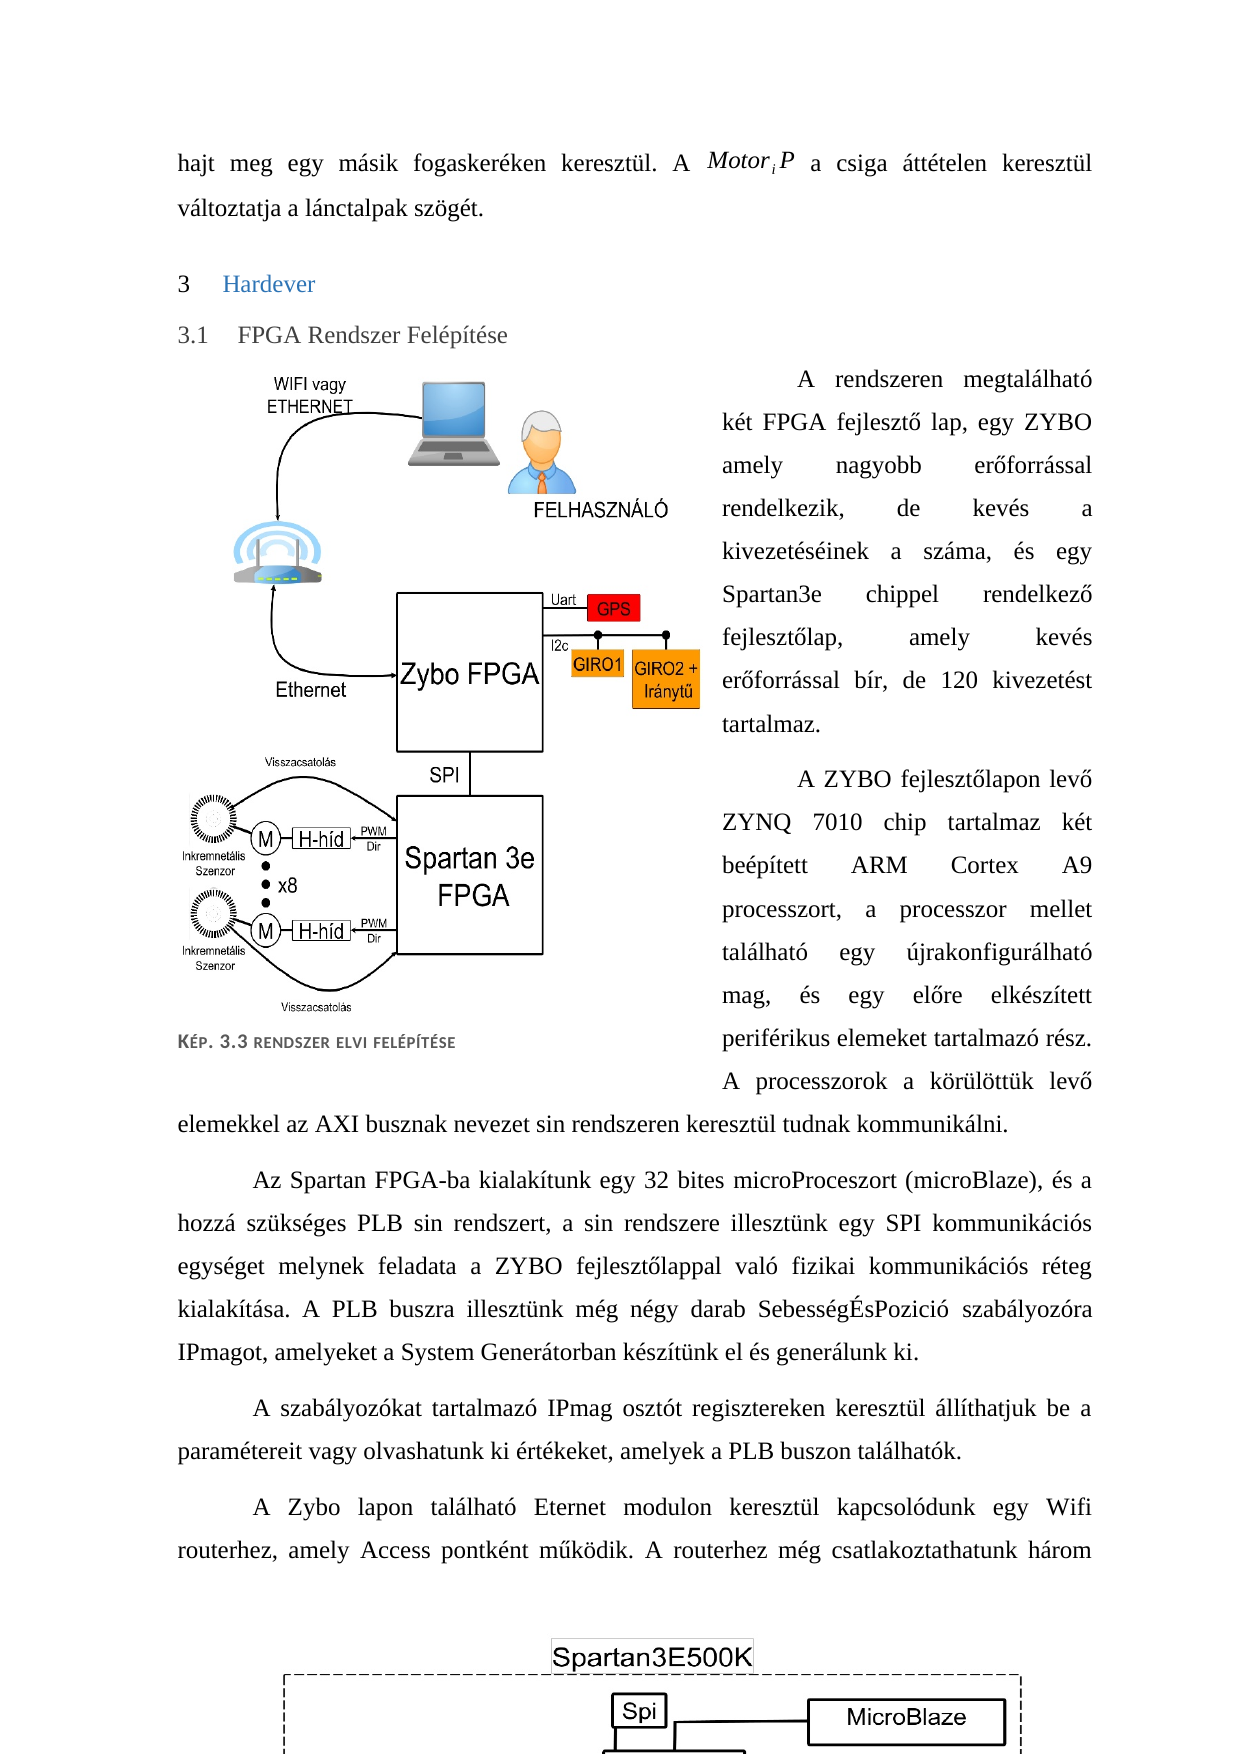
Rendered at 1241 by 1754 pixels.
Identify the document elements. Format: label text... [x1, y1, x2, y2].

text tartalmaz [177, 364, 1092, 737]
text más vezetékes [177, 1492, 1092, 1564]
picture [236, 1633, 1121, 1754]
text IP [177, 1165, 1092, 1366]
picture [177, 366, 704, 1019]
